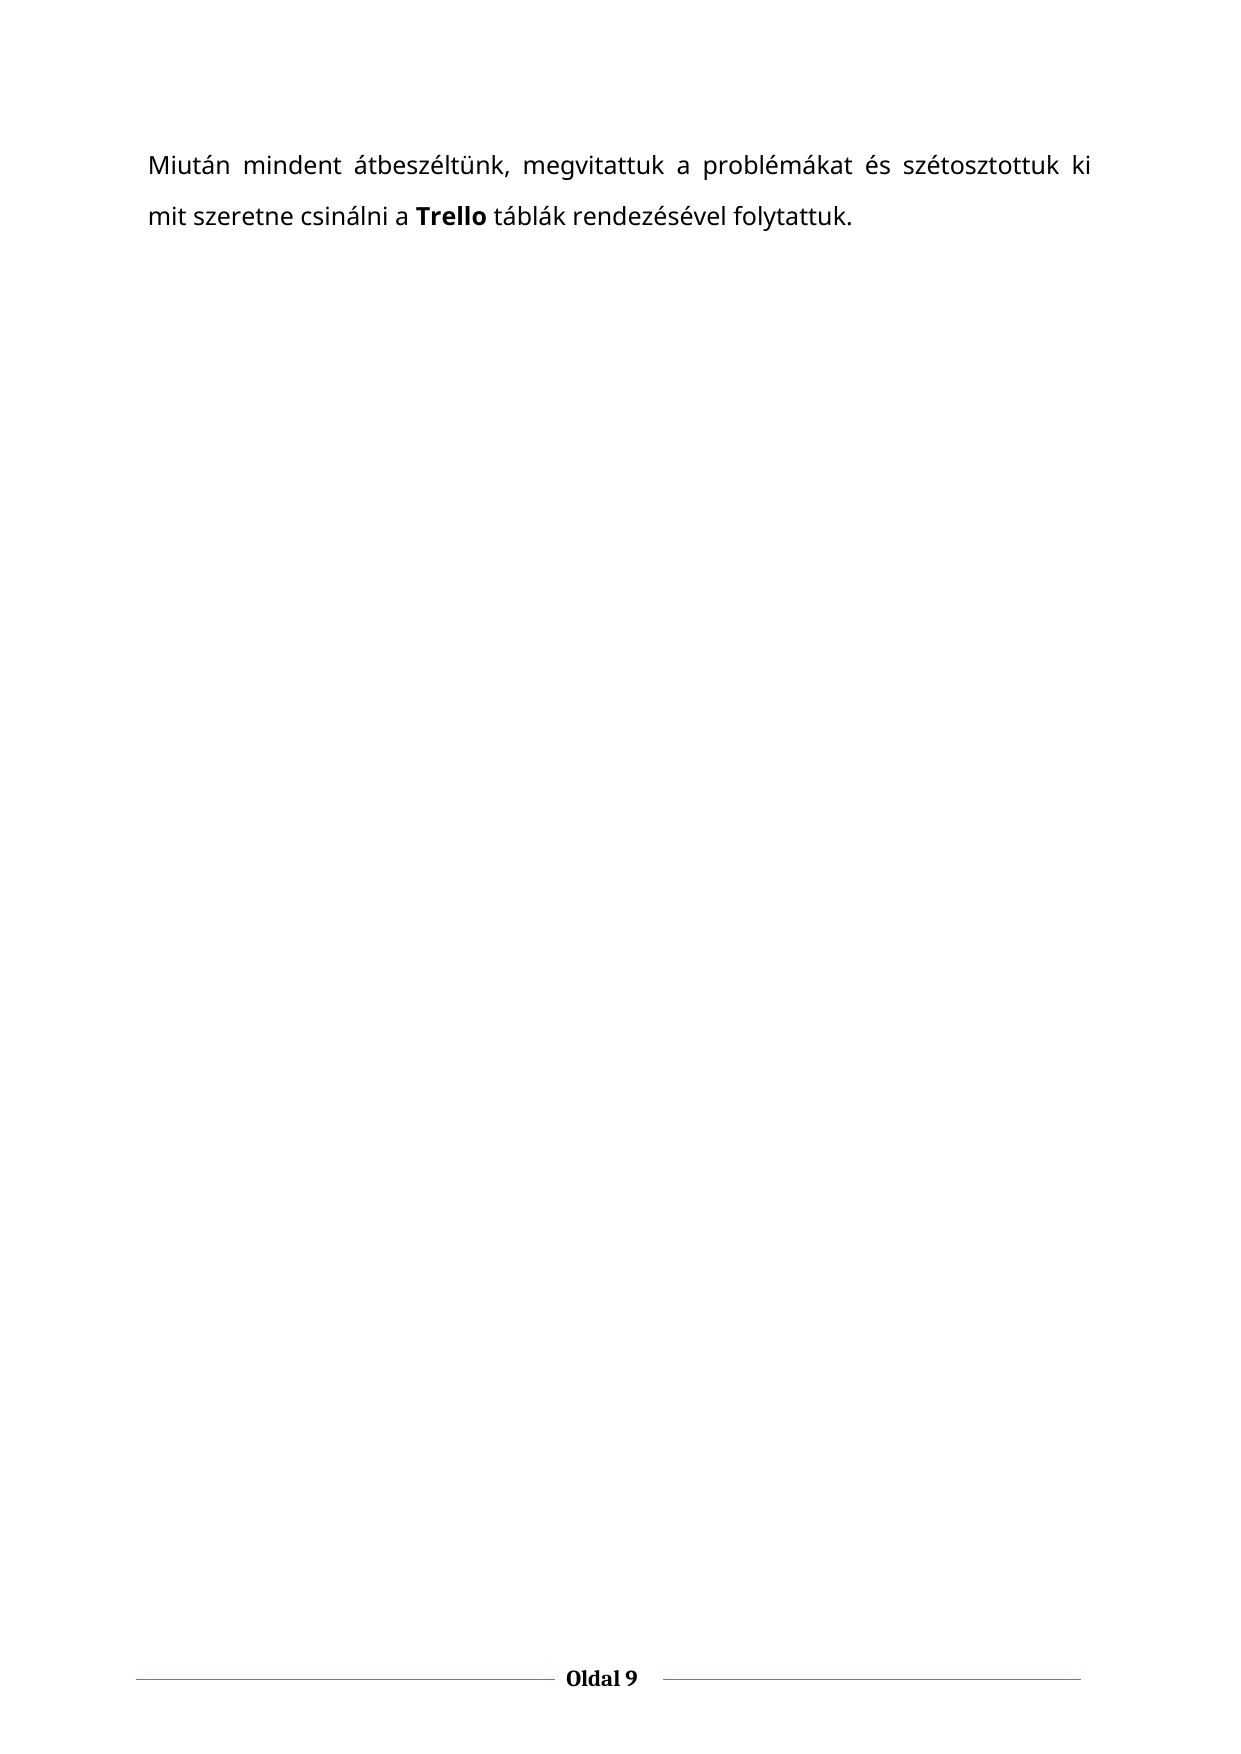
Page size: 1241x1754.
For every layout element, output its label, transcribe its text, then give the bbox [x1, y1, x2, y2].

text Miután mindent átbeszéltünk, megvitattuk a problémákat és szétosztottuk ki mit szeretne csinálni a Trello táblák rendezésével folytattuk. [148, 148, 1093, 233]
